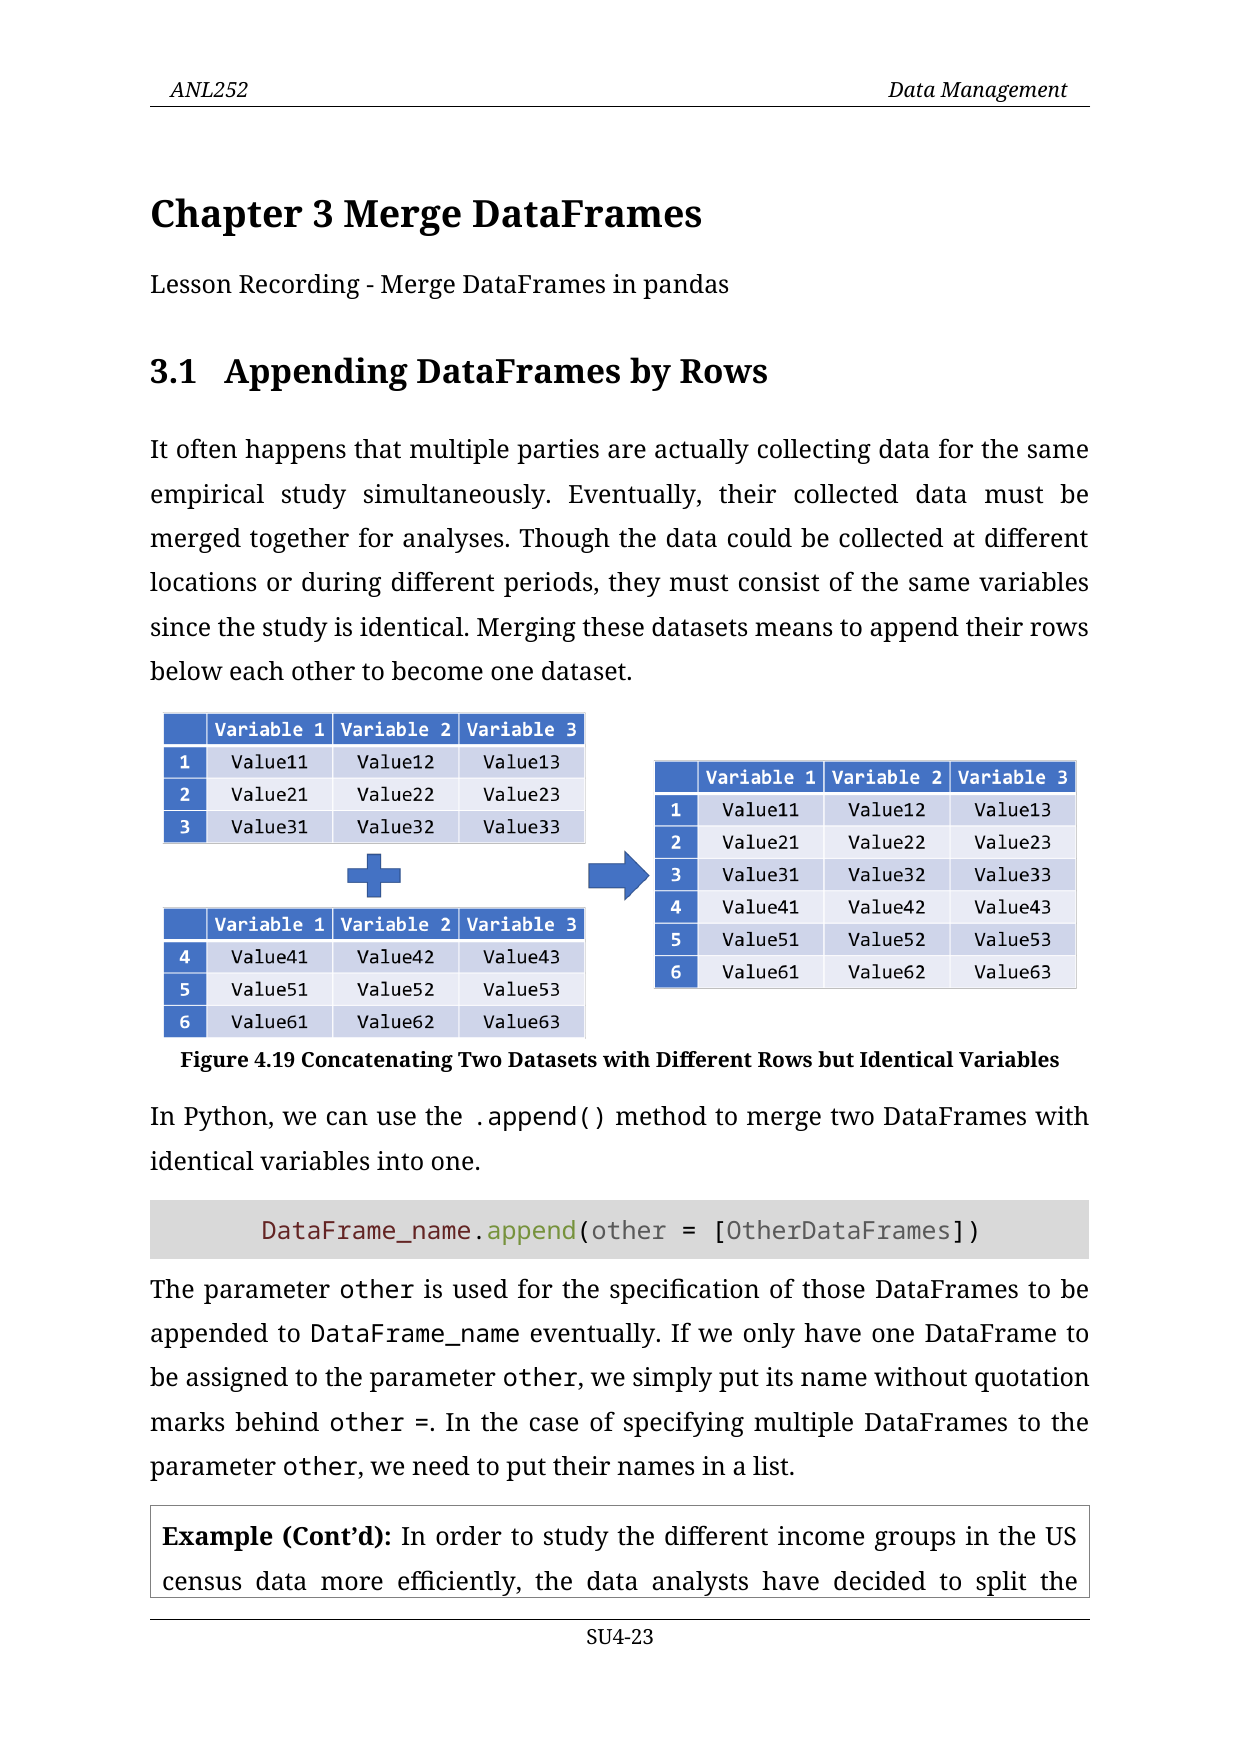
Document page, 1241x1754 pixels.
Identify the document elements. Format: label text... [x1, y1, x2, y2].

text Figure 4.19 Concatenating Two Datasets with Different Rows but Identical Variables [150, 1046, 1090, 1074]
text In Python, we can use the .append() method to merge two DataFrames with identical variables into one. [150, 1099, 1090, 1177]
subtitle 3.1 Appending DataFrames by Rows [150, 348, 1090, 393]
table_header DataFrame_name.append(other = [OtherDataFrames]) [150, 1200, 1089, 1259]
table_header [151, 1506, 1089, 1597]
text It often happens that multiple parties are actually collecting data for the same empirical study simultaneously. Eventually, their collected data must be merged together for analyses. Though the data could be collected at different locations or during different periods, they must consist of the same variables since the study is identical. Merging these datasets means to append their rows below each other to become one dataset. [150, 432, 1090, 687]
text The parameter other is used for the specification of those DataFrames to be appended to DataFrame_name eventually. If we only have one DataFrame to be assigned to the parameter other, we simply put its name without quotation marks behind other =. In the case of specifying multiple DataFrames to the parameter other, we need to put their names in a list. [150, 1272, 1090, 1483]
text Lesson Recording - Merge DataFrames in pandas [150, 266, 1090, 300]
picture [162, 710, 1078, 1046]
subtitle Chapter 3 Merge DataFrames [150, 187, 1090, 238]
